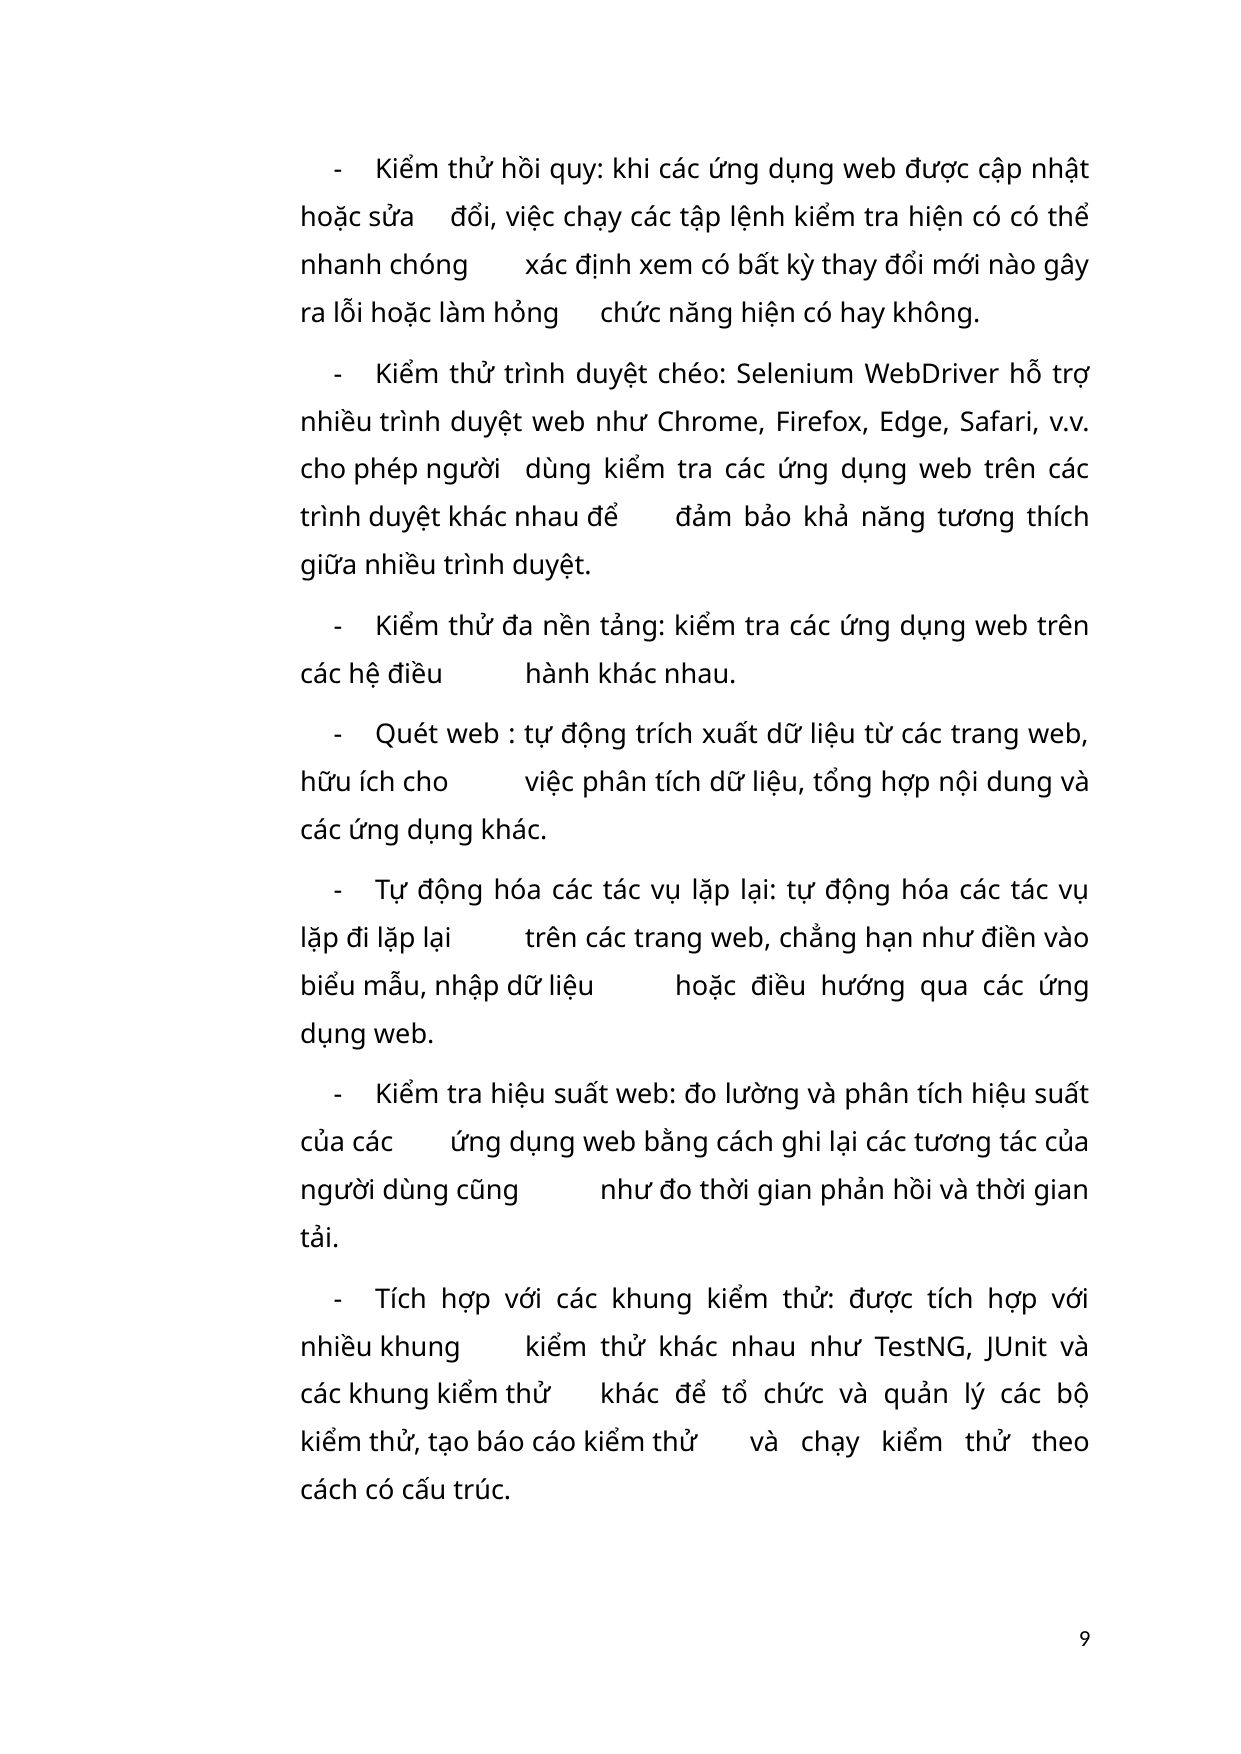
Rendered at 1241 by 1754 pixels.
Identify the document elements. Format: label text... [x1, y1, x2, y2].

text - Quét web : tự động trích xuất dữ liệu từ các trang web, hữu ích cho việc phân tích dữ liệu, tổng hợp nội dung và các ứng dụng khác. [300, 714, 1090, 847]
text - Kiểm tra hiệu suất web: đo lường và phân tích hiệu suất của các ứng dụng web bằng cách ghi lại các tương tác của người dùng cũng như đo thời gian phản hồi và thời gian tải. [300, 1075, 1090, 1256]
text - Tích hợp với các khung kiểm thử: được tích hợp với nhiều khung kiểm thử khác nhau như TestNG, JUnit và các khung kiểm thử khác để tổ chức và quản lý các bộ kiểm thử, tạo báo cáo kiểm thử và chạy kiểm thử theo cách có cấu trúc. [300, 1279, 1090, 1508]
text - Kiểm thử đa nền tảng: kiểm tra các ứng dụng web trên các hệ điều hành khác nhau. [300, 606, 1090, 691]
text - Kiểm thử trình duyệt chéo: Selenium WebDriver hỗ trợ nhiều trình duyệt web như Chrome, Firefox, Edge, Safari, v.v. cho phép người dùng kiểm tra các ứng dụng web trên các trình duyệt khác nhau để đảm bảo khả năng tương thích giữa nhiều trình duyệt. [300, 354, 1090, 583]
text - Tự động hóa các tác vụ lặp lại: tự động hóa các tác vụ lặp đi lặp lại trên các trang web, chẳng hạn như điền vào biểu mẫu, nhập dữ liệu hoặc điều hướng qua các ứng dụng web. [300, 871, 1090, 1051]
text - Kiểm thử hồi quy: khi các ứng dụng web được cập nhật hoặc sửa đổi, việc chạy các tập lệnh kiểm tra hiện có có thể nhanh chóng xác định xem có bất kỳ thay đổi mới nào gây ra lỗi hoặc làm hỏng chức năng hiện có hay không. [300, 150, 1090, 331]
